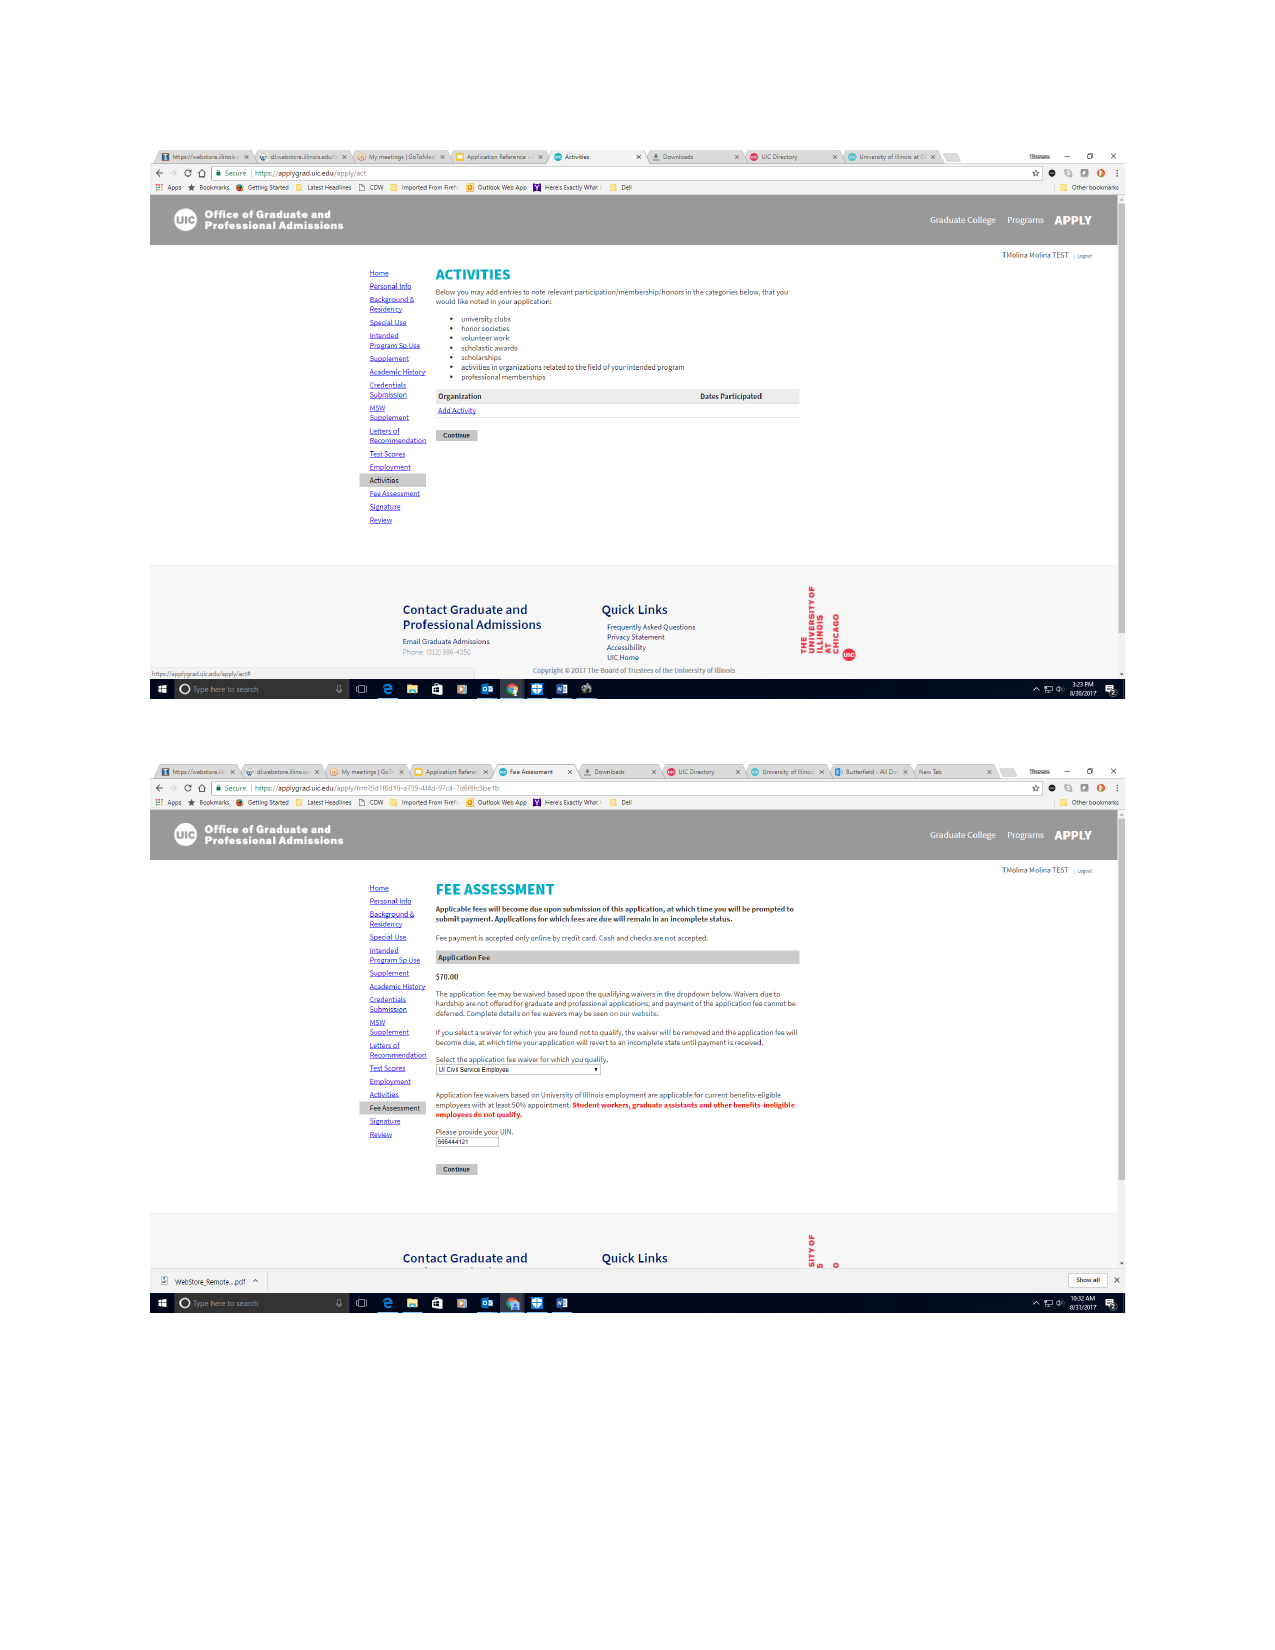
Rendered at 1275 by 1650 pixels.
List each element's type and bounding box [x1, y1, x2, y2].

picture [150, 764, 1125, 1313]
picture [150, 150, 1125, 699]
